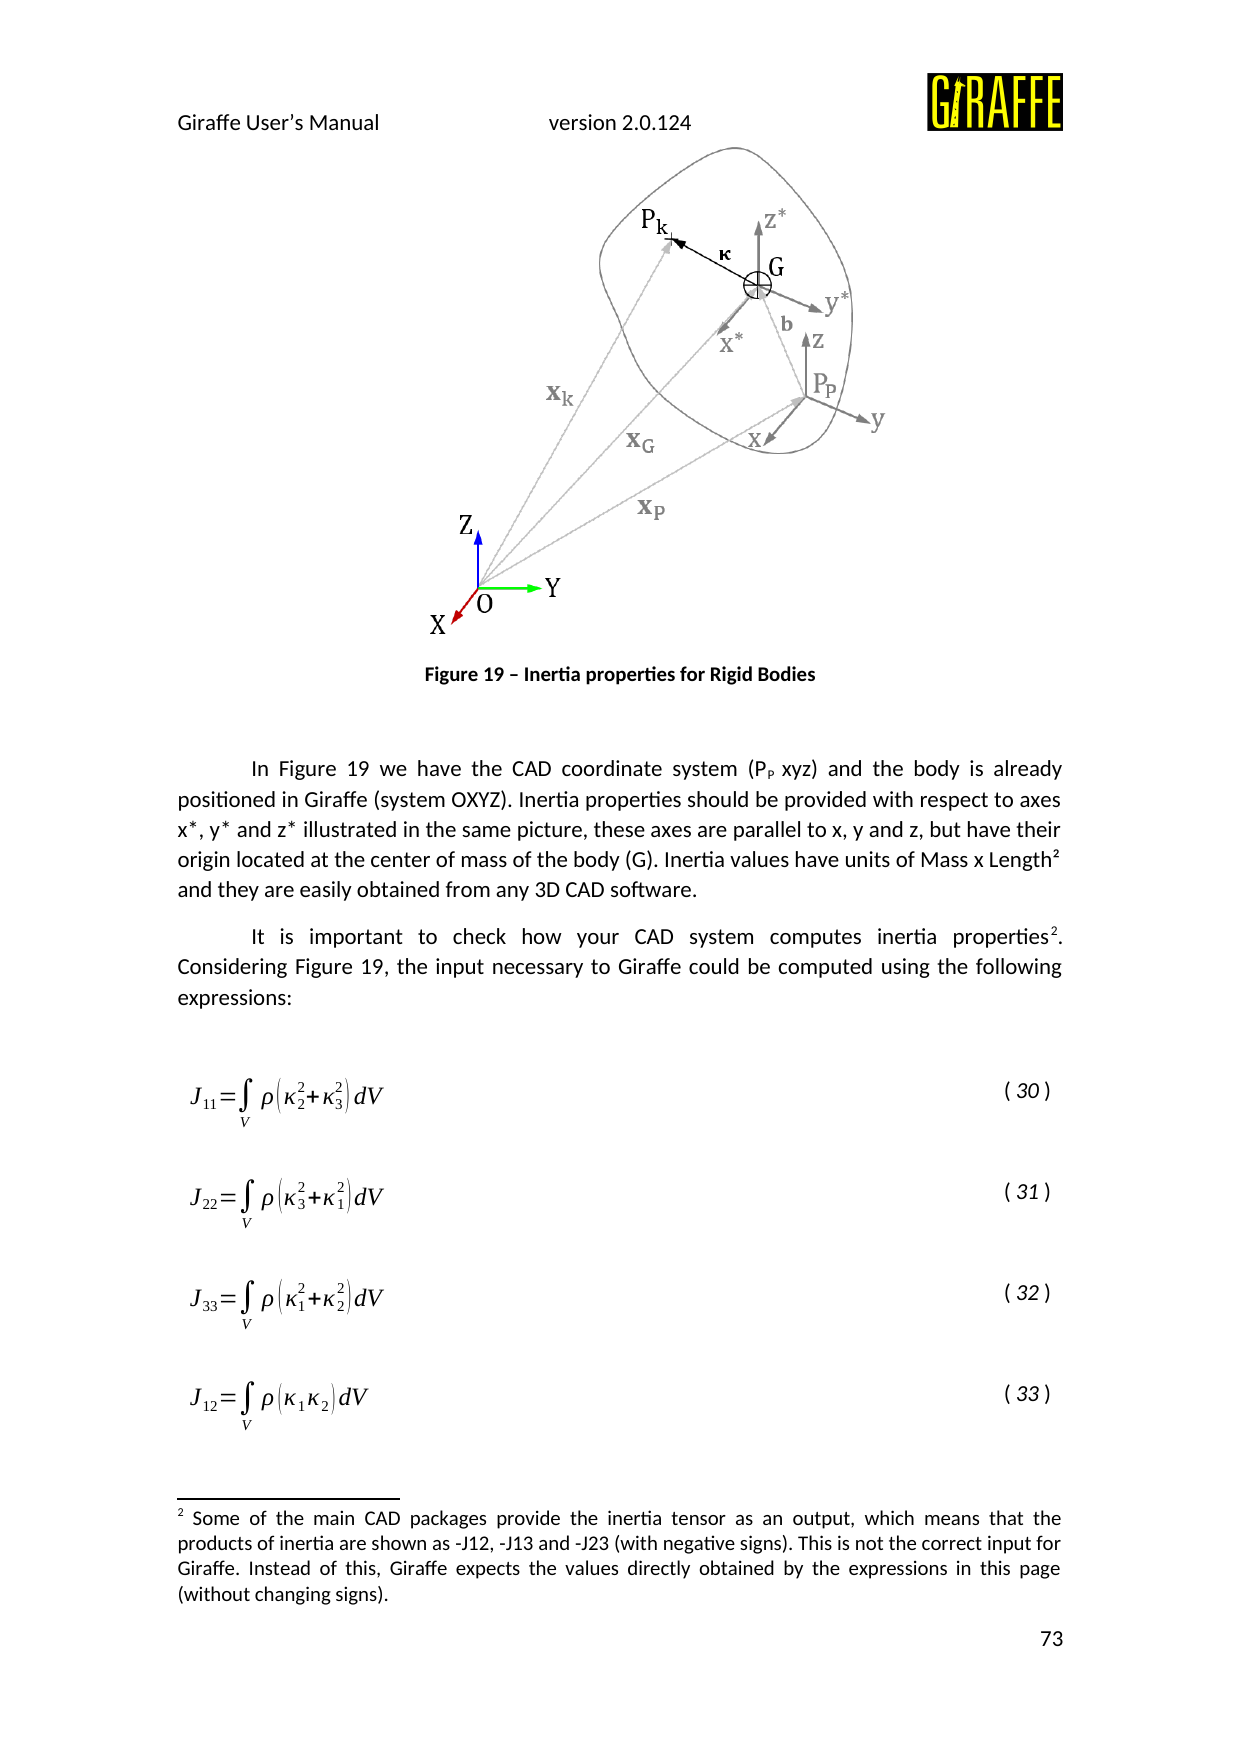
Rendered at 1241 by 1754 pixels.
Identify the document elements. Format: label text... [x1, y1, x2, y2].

picture [927, 73, 1063, 131]
text In Figure 19 we have the CAD coordinate system (PP xyz) and the body is already positioned in Giraffe (system OXYZ). Inertia properties should be provided with respect to axes x*, y* and z* illustrated in the same picture, these axes are parallel to x, y and z, but have their origin located at the center of mass of the body (G). Inertia values have units of Mass x Length² and they are easily obtained from any 3D CAD software. [177, 754, 1063, 903]
text Figure 19 – Inertia properties for Rigid Bodies [177, 661, 1063, 687]
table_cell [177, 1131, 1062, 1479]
picture [420, 147, 894, 643]
text It is important to check how your CAD system computes inertia properties. Considering Figure 19, the input necessary to Giraffe could be computed using the following expressions: [177, 922, 1063, 1011]
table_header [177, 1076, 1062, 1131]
